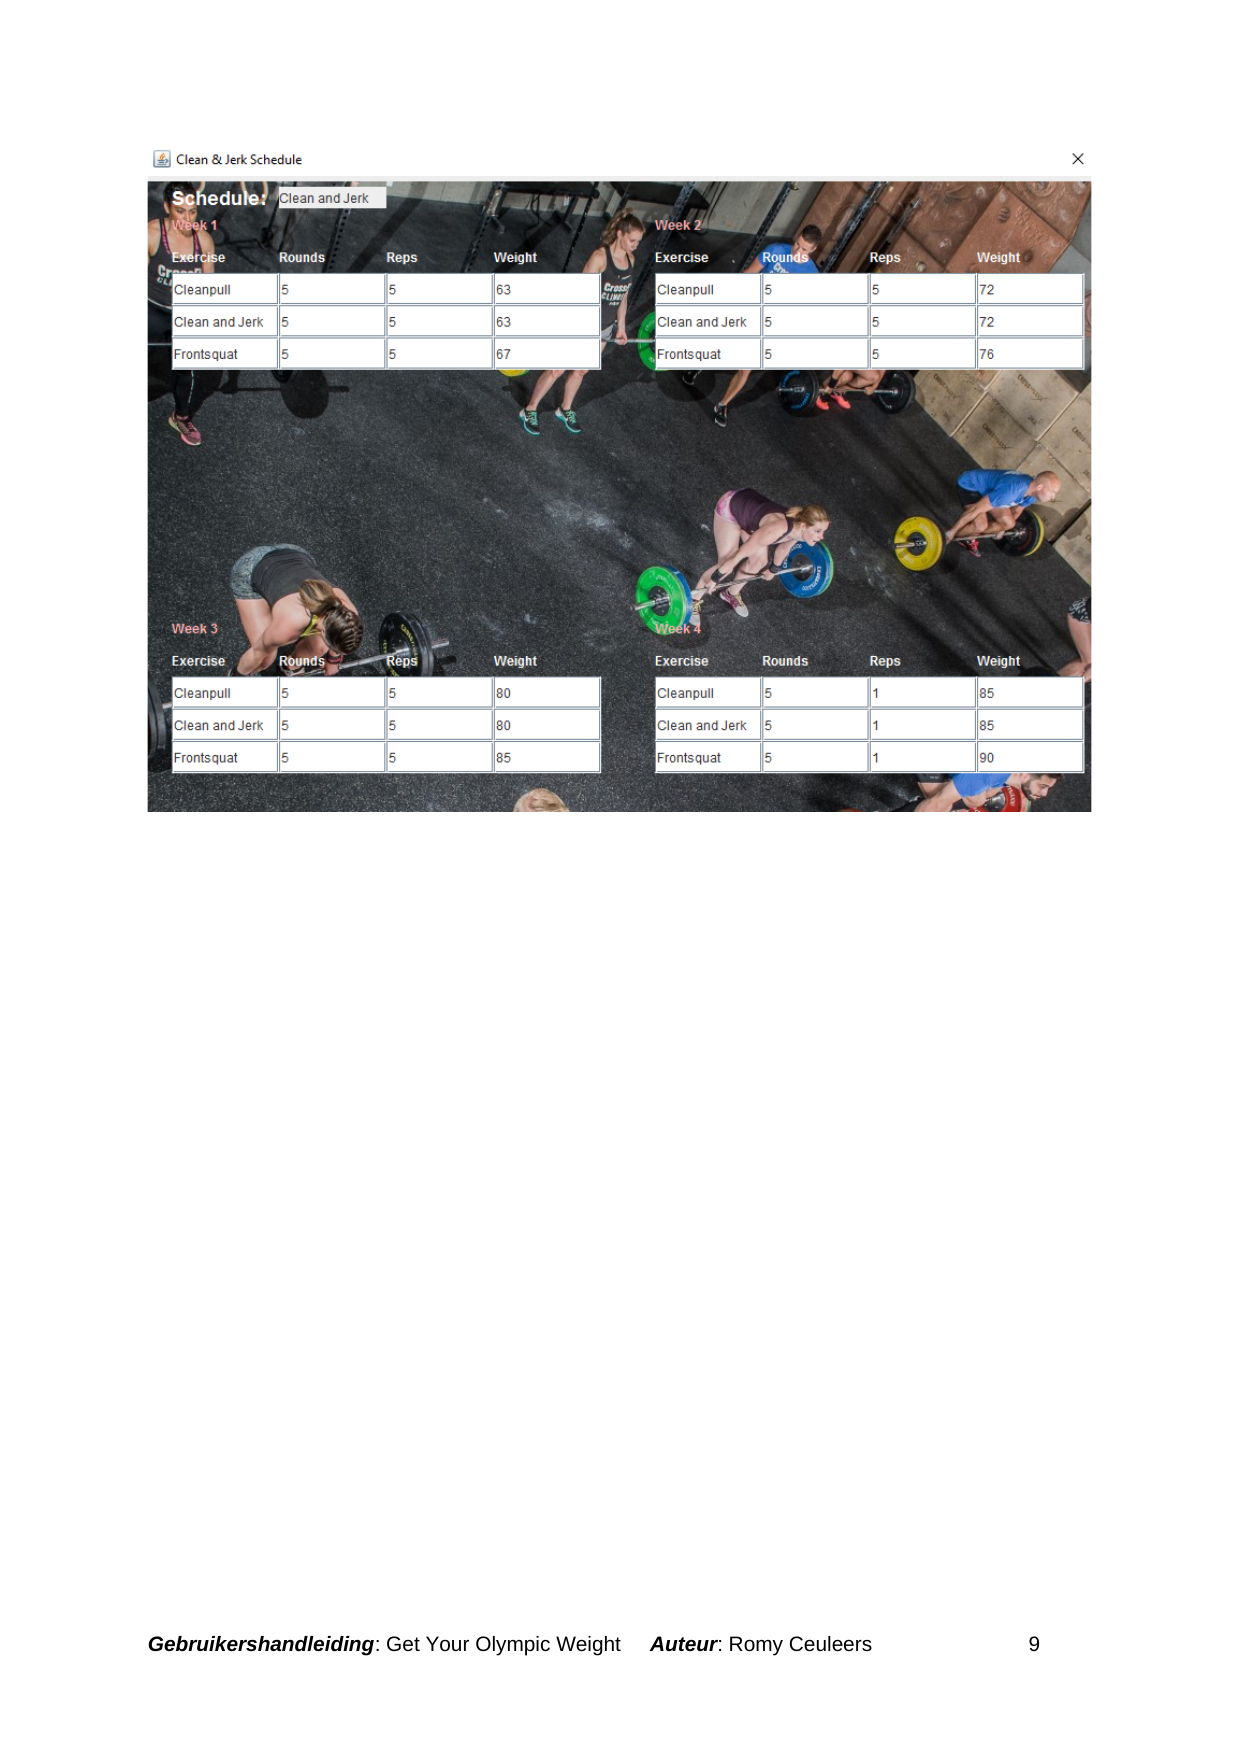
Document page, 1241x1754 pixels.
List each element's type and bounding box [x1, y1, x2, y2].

picture [147, 147, 1092, 812]
